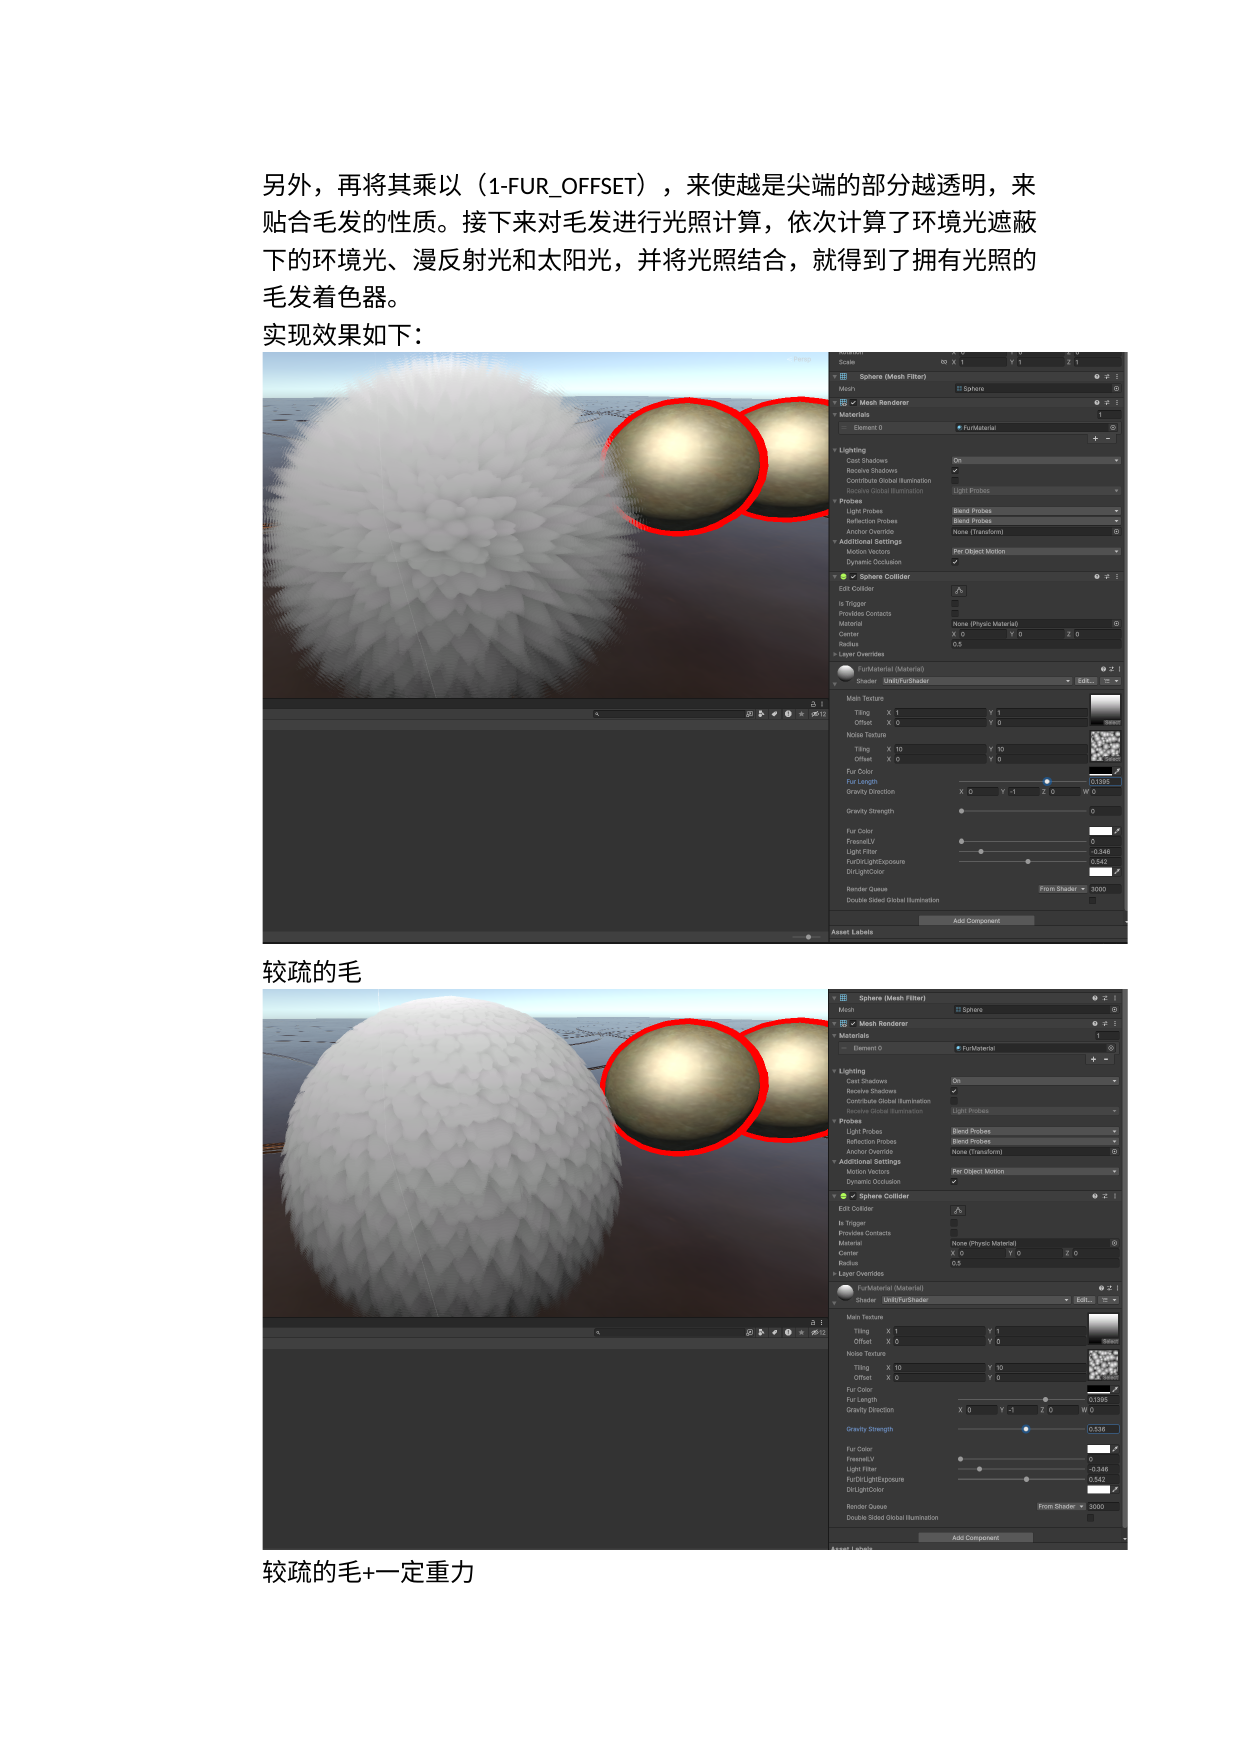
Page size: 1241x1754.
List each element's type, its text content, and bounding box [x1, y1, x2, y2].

picture [262, 989, 1128, 1550]
list 较疏的毛+一定重力 [262, 1552, 1053, 1589]
list 较疏的毛 [262, 952, 1053, 989]
picture [262, 352, 1128, 944]
list 实现效果如下： [262, 314, 1053, 352]
list 另外，再将其乘以（1-FUR_OFFSET），来使越是尖端的部分越透明，来贴合毛发的性质。接下来对毛发进行光照计算，依次计算了环境光遮蔽下的环境光、漫反射光和太阳光，并将光照结合，就得到了拥有光照的毛发着色器。 [262, 164, 1053, 314]
